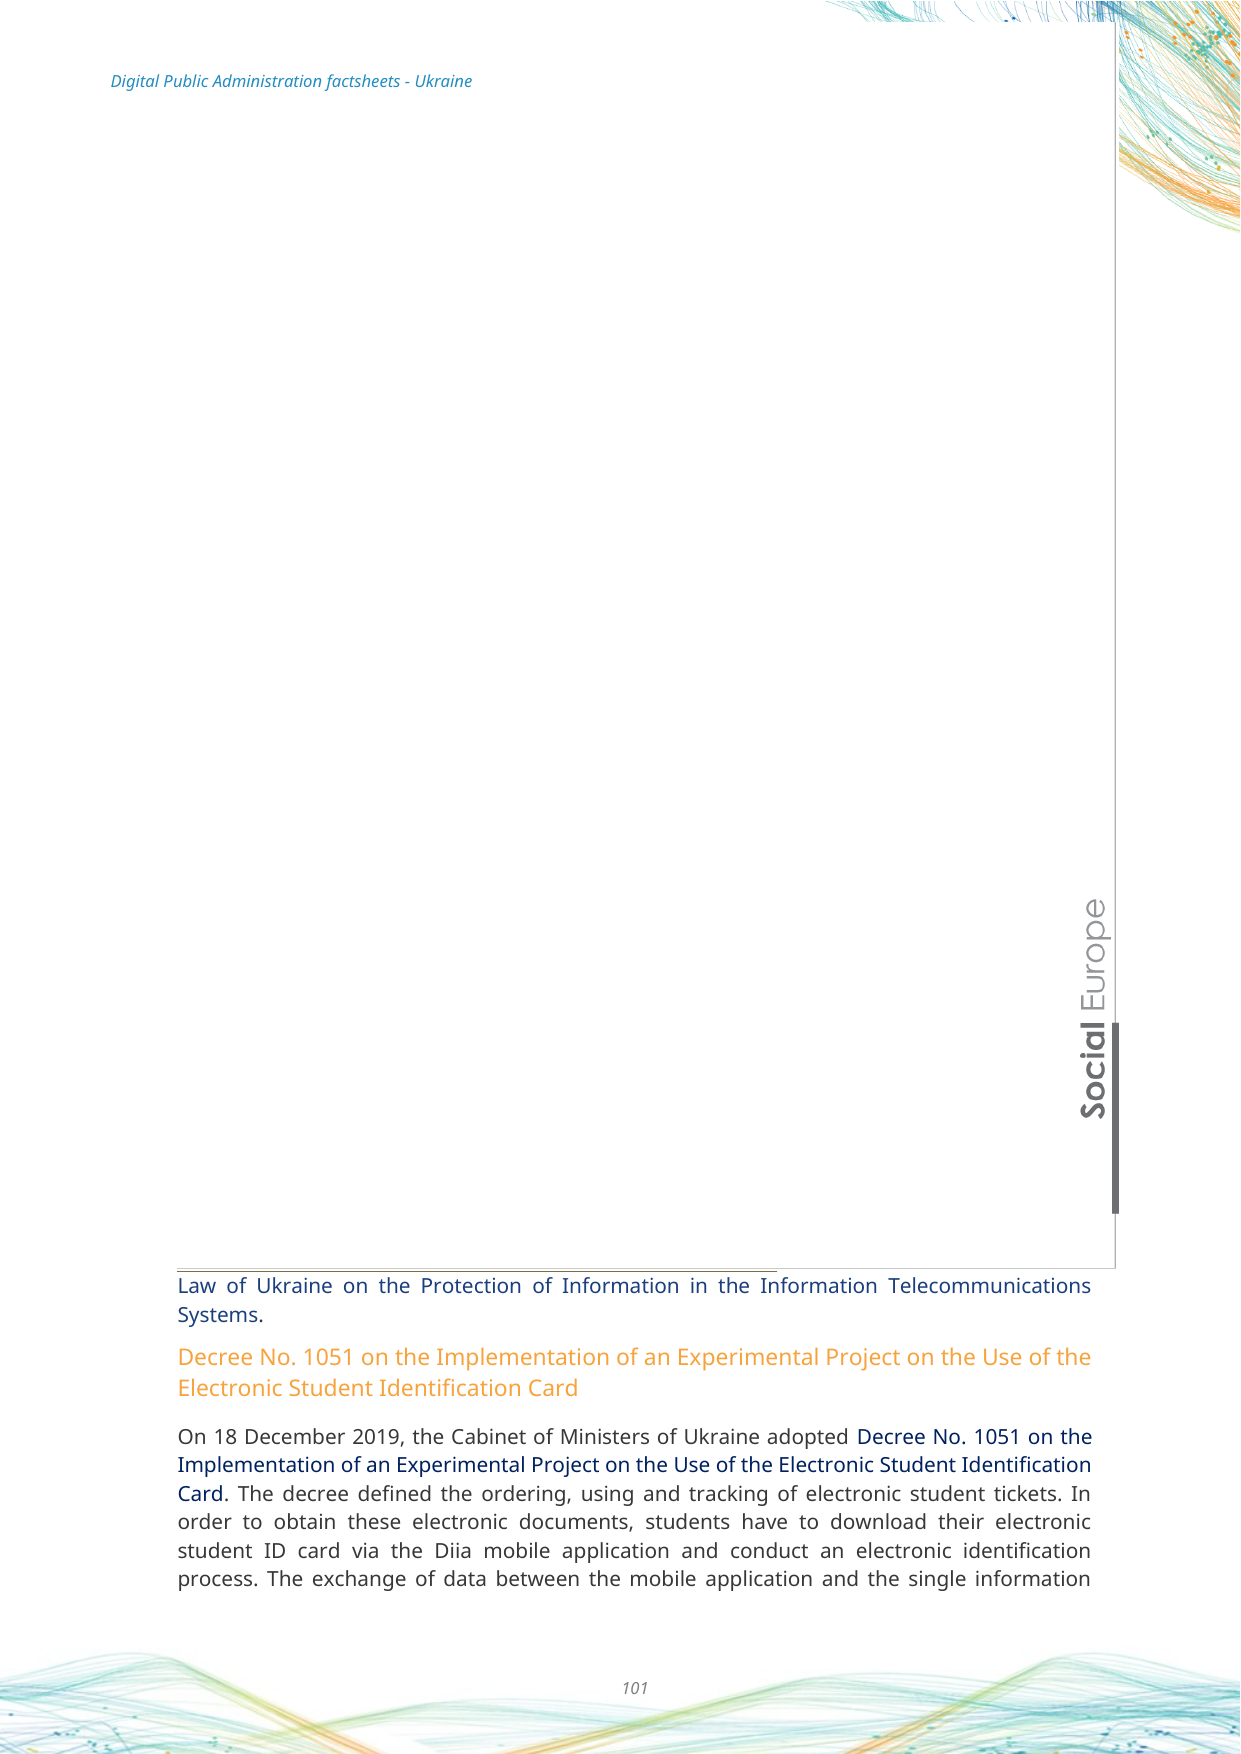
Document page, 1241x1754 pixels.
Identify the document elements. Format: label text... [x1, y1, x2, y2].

text On 18 December 2019, the Cabinet of Ministers of Ukraine adopted Decree No. 1051 on the Implementation of an Experimental Project on the Use of the Electronic Student Identification Card. The decree defined the ordering, using and tracking of electronic student tickets. In order to obtain these electronic documents, students have to download their electronic student ID card via the Diia mobile application and conduct an electronic identification process. The exchange of data between the mobile application and the single information system of the Ministry of Education and Science of Ukraine takes place in real time using means of technical and cryptographic protection of information according to the Law of Ukraine on the Protection of Information in the Information Telecommunications Systems. [177, 1422, 1092, 1593]
subtitle Decree No. 1051 on the Implementation of an Experimental Project on the Use of the Electronic Student Identification Card [177, 1341, 1092, 1403]
picture [177, 1, 1241, 1269]
picture [0, 1628, 1241, 1754]
